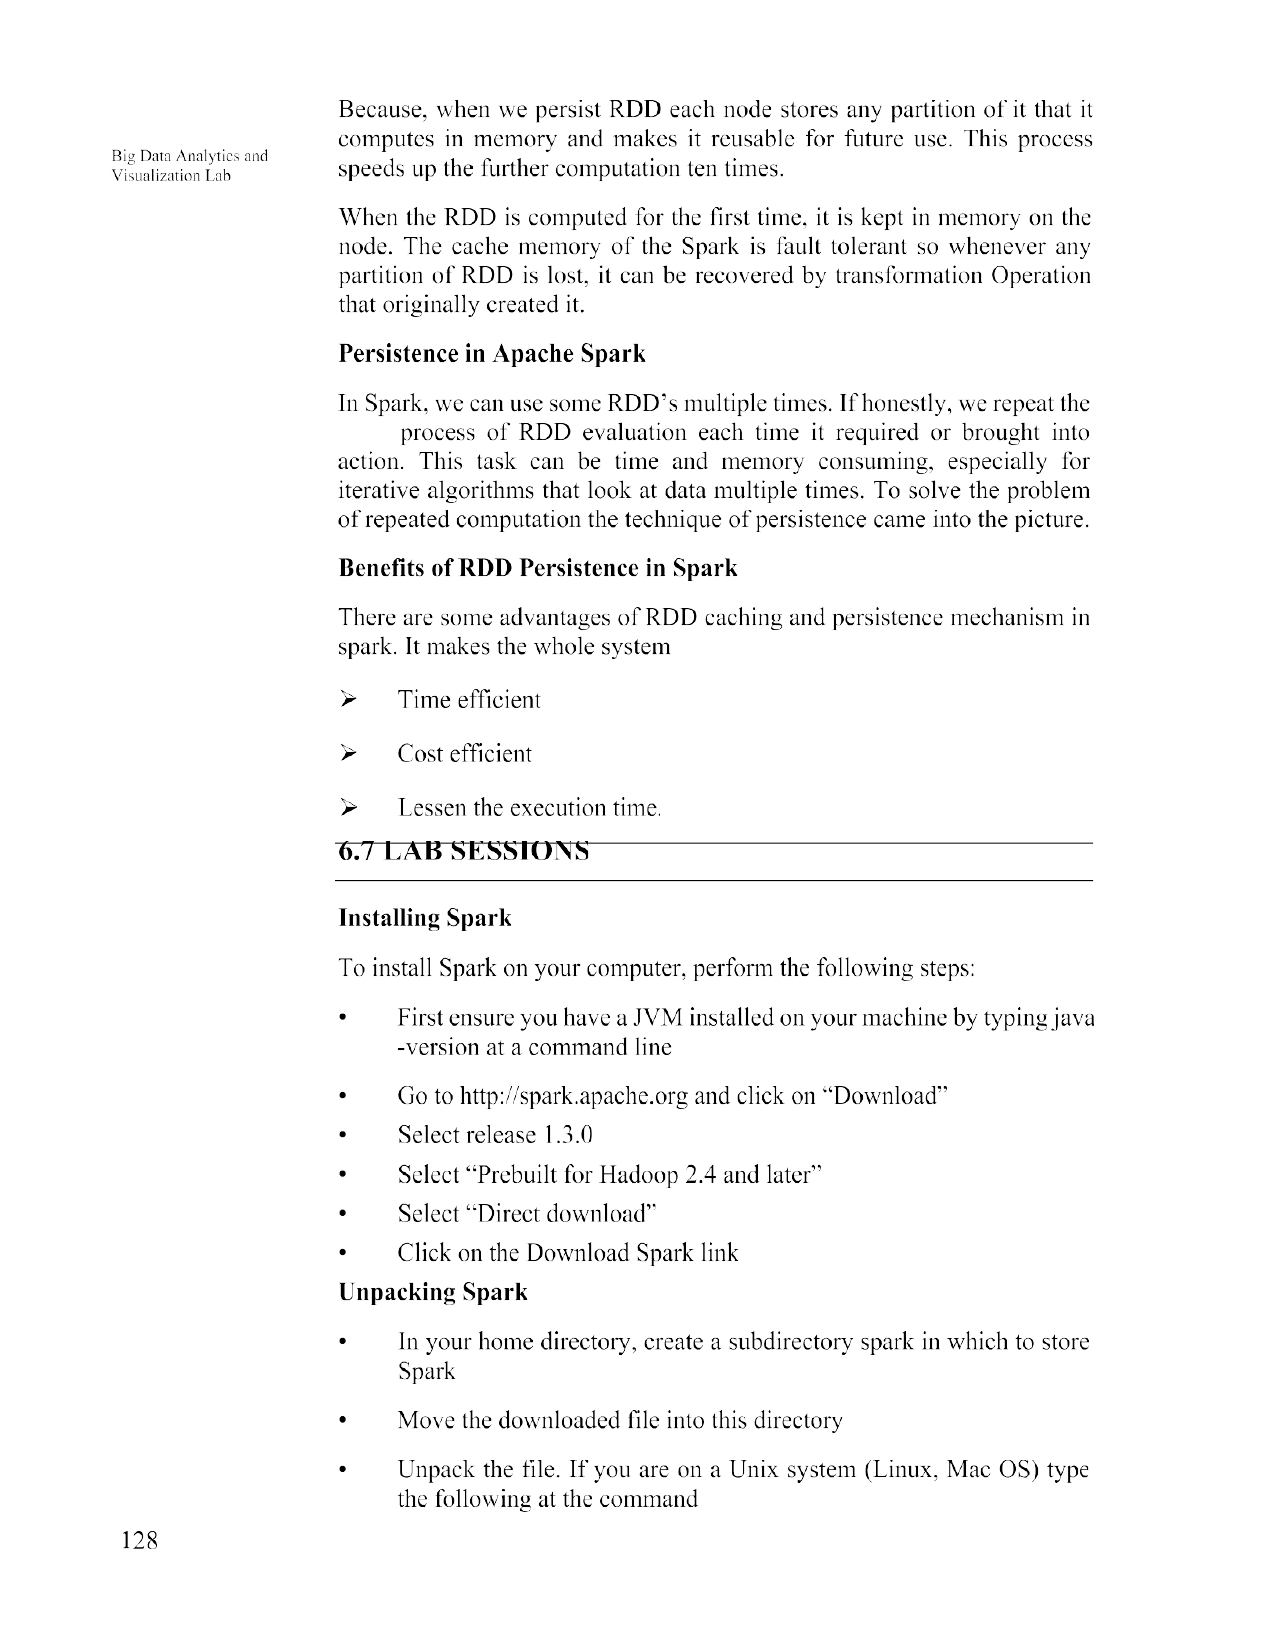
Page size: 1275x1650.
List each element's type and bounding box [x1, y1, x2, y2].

picture [399, 1164, 821, 1188]
picture [398, 1242, 739, 1266]
picture [338, 957, 974, 981]
picture [338, 343, 646, 367]
picture [398, 797, 660, 816]
picture [338, 908, 512, 931]
picture [397, 1460, 1089, 1512]
picture [397, 1410, 843, 1433]
picture [399, 1125, 592, 1143]
picture [338, 393, 1090, 532]
picture [398, 1086, 947, 1109]
picture [398, 689, 541, 708]
picture [111, 149, 268, 181]
picture [338, 1282, 528, 1305]
picture [339, 841, 589, 860]
picture [340, 689, 357, 707]
picture [398, 1331, 1089, 1384]
picture [340, 743, 357, 761]
picture [338, 607, 1090, 659]
picture [338, 207, 1091, 317]
picture [398, 743, 532, 762]
picture [399, 1203, 656, 1222]
picture [133, 1531, 157, 1549]
picture [397, 1007, 1094, 1055]
picture [340, 797, 358, 816]
picture [338, 100, 1093, 181]
picture [338, 558, 738, 581]
